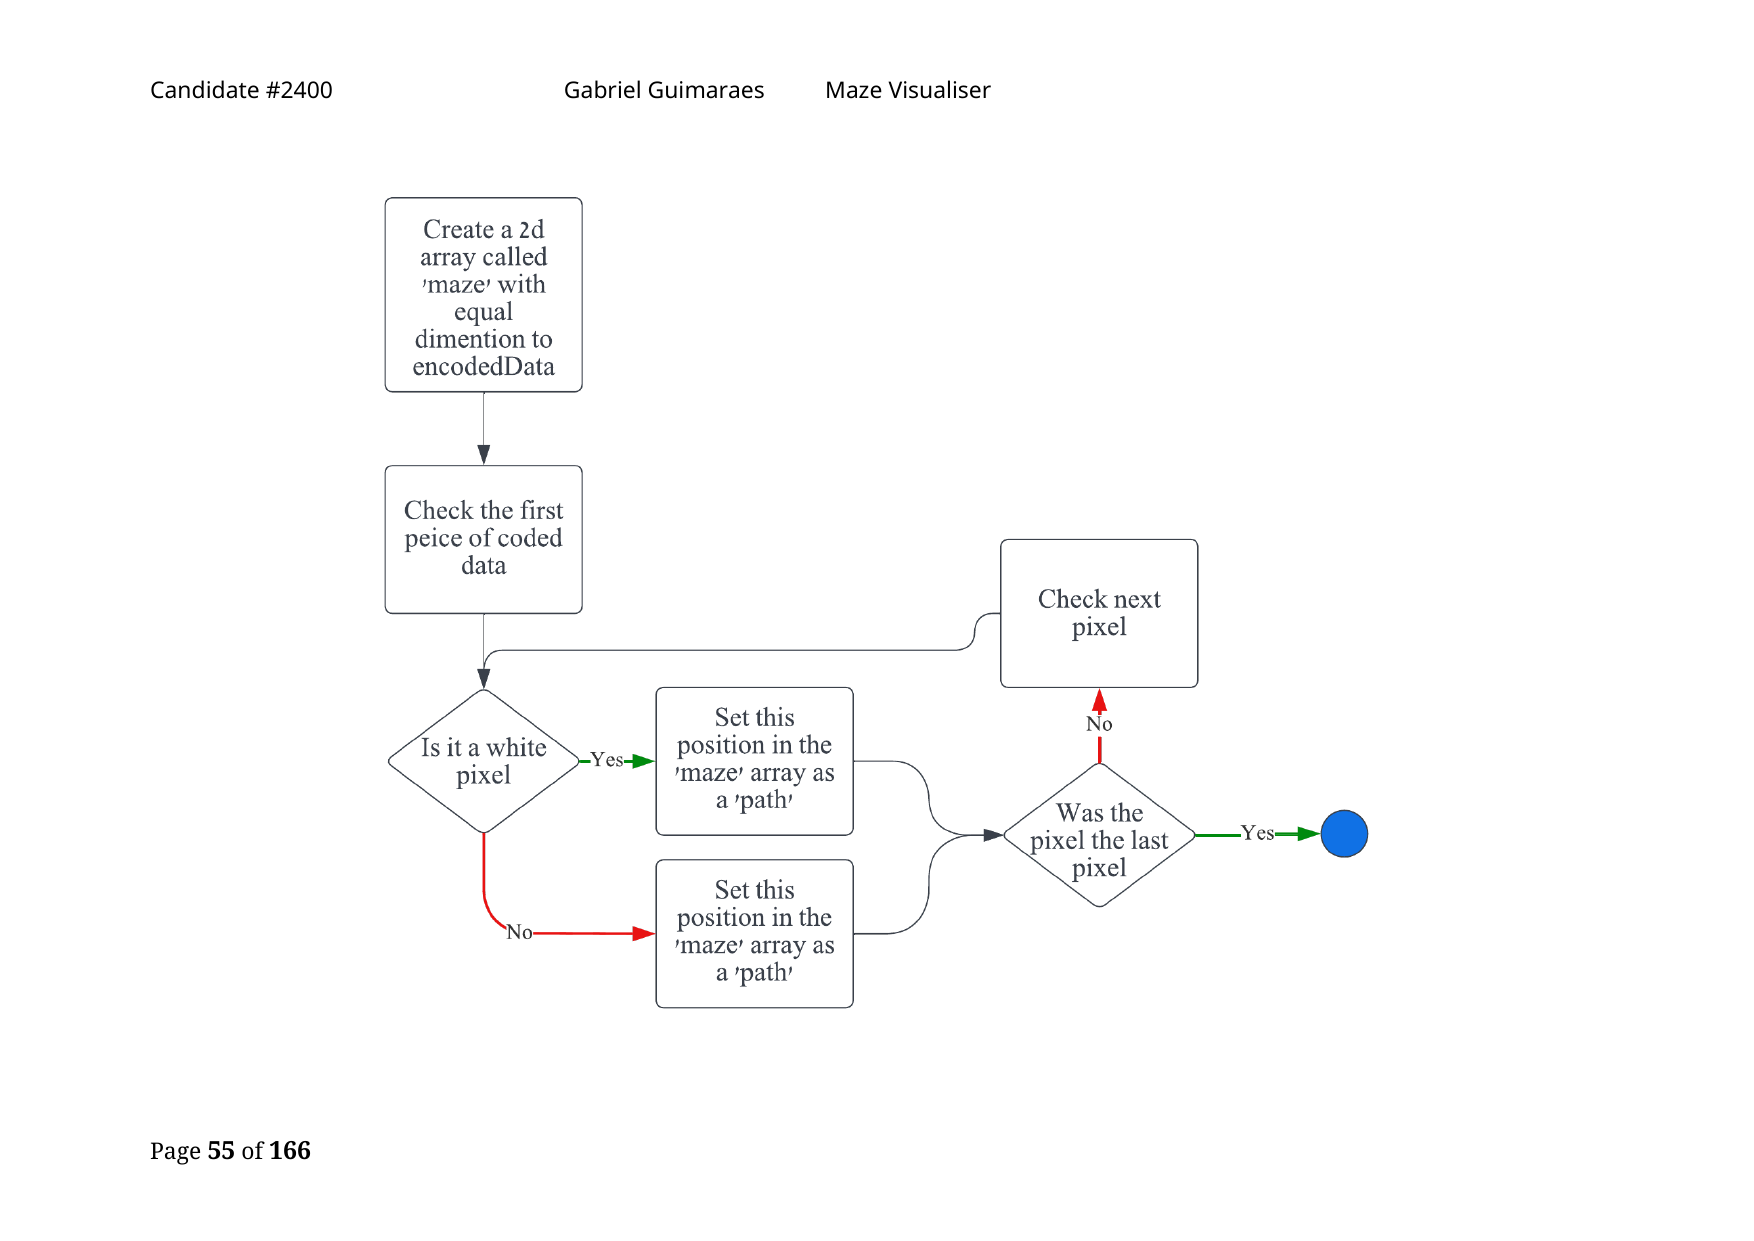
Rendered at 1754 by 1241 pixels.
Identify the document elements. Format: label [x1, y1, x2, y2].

picture [337, 150, 1417, 1057]
